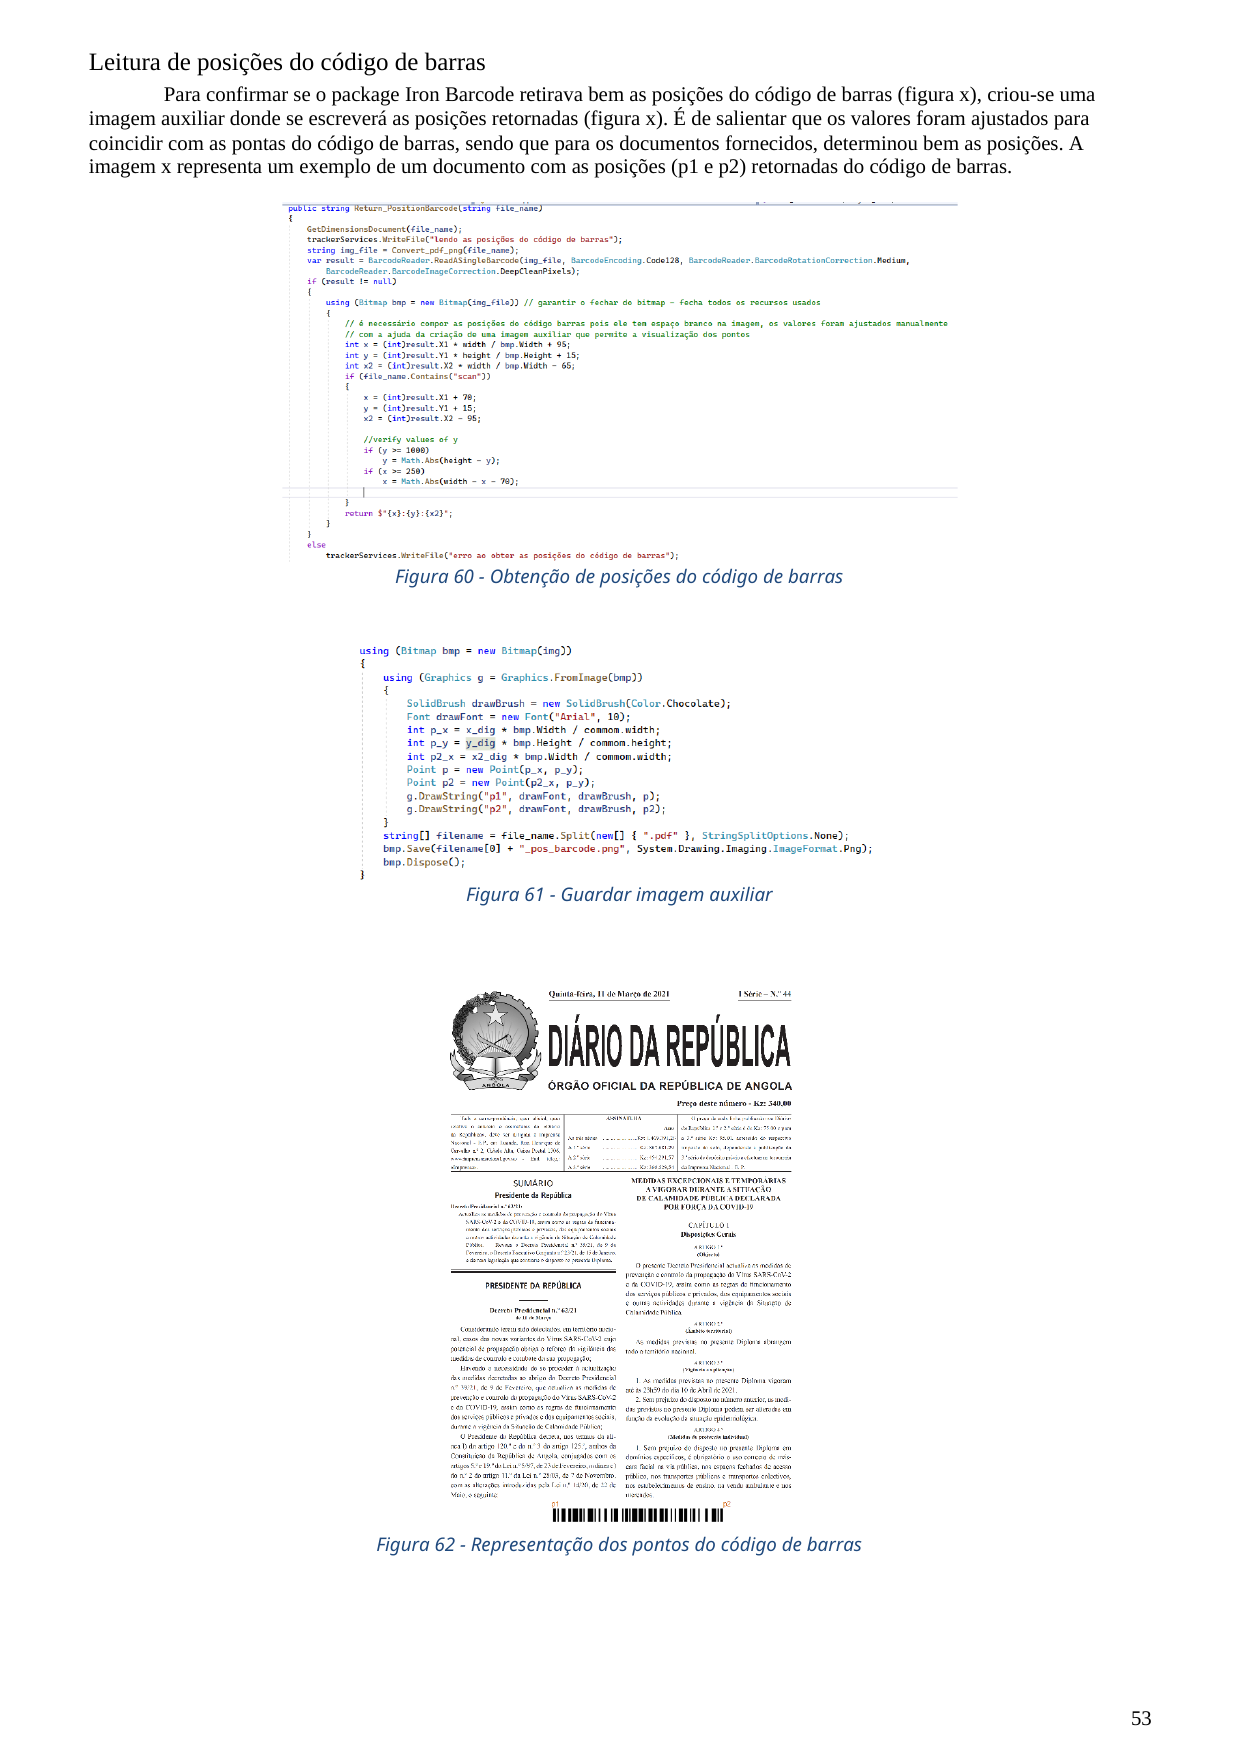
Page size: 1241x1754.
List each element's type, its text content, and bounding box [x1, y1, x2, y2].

text Figura 60 - Obtenção de posições do código de barras [89, 563, 1152, 588]
text Para confirmar se o package Iron Barcode retirava bem as posições do código de barras (figura x), criou-se uma imagem auxiliar donde se escreverá as posições retornadas (figura x). É de salientar que os valores foram ajustados para coincidir com as pontas do código de barras, sendo que para os documentos fornecidos, determinou bem as posições. A imagem x representa um exemplo de um documento com as posições (p1 e p2) retornadas do código de barras. [89, 82, 1152, 178]
subtitle Leitura de posições do código de barras [89, 47, 1152, 76]
text Figura 61 - Guardar imagem auxiliar [89, 881, 1152, 906]
picture [353, 633, 887, 881]
text Figura 62 - Representação dos pontos do código de barras [89, 1531, 1152, 1557]
picture [415, 951, 826, 1532]
picture [282, 202, 958, 563]
